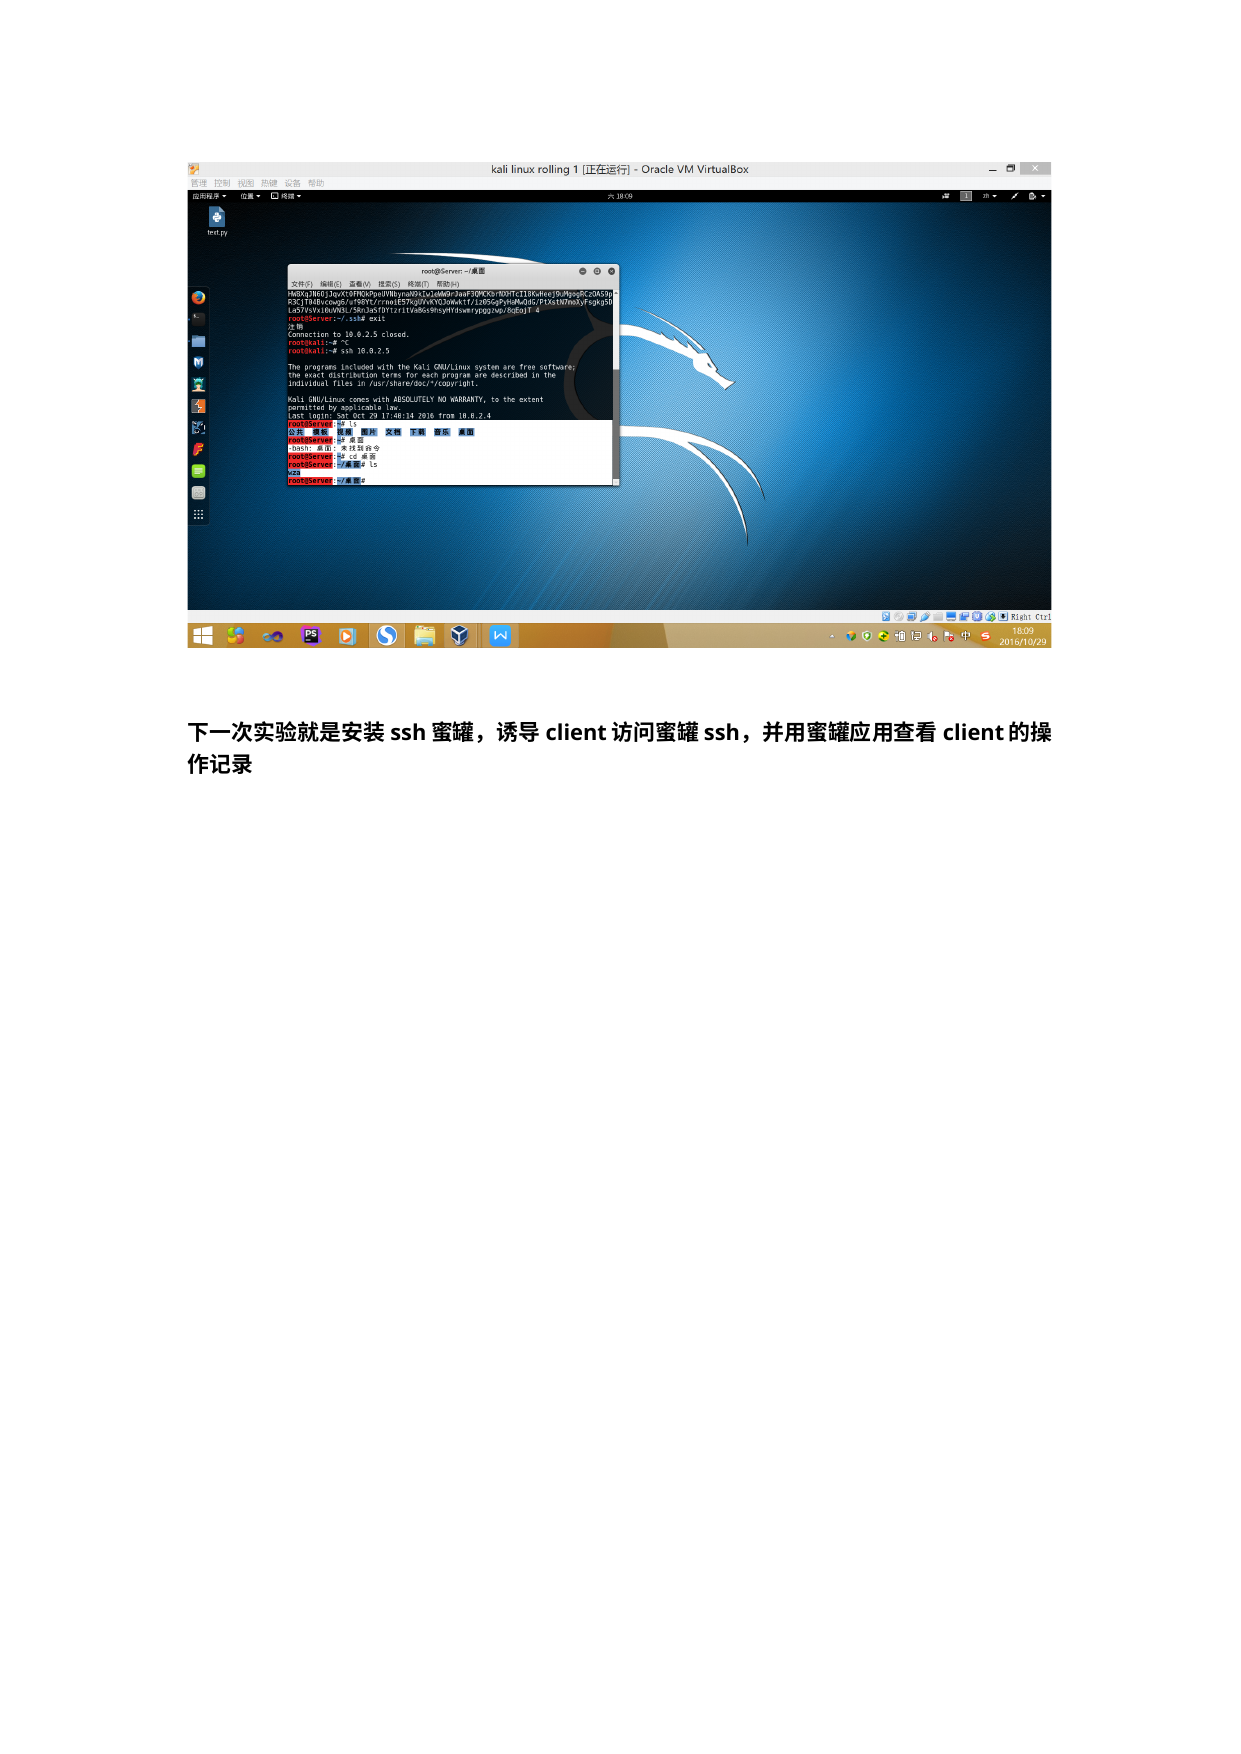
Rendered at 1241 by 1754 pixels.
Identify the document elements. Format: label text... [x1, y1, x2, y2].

text 下一次实验就是安装ssh蜜罐，诱导client访问蜜罐ssh，并用蜜罐应用查看client的操作记录 [187, 714, 1053, 779]
picture [187, 162, 1052, 648]
